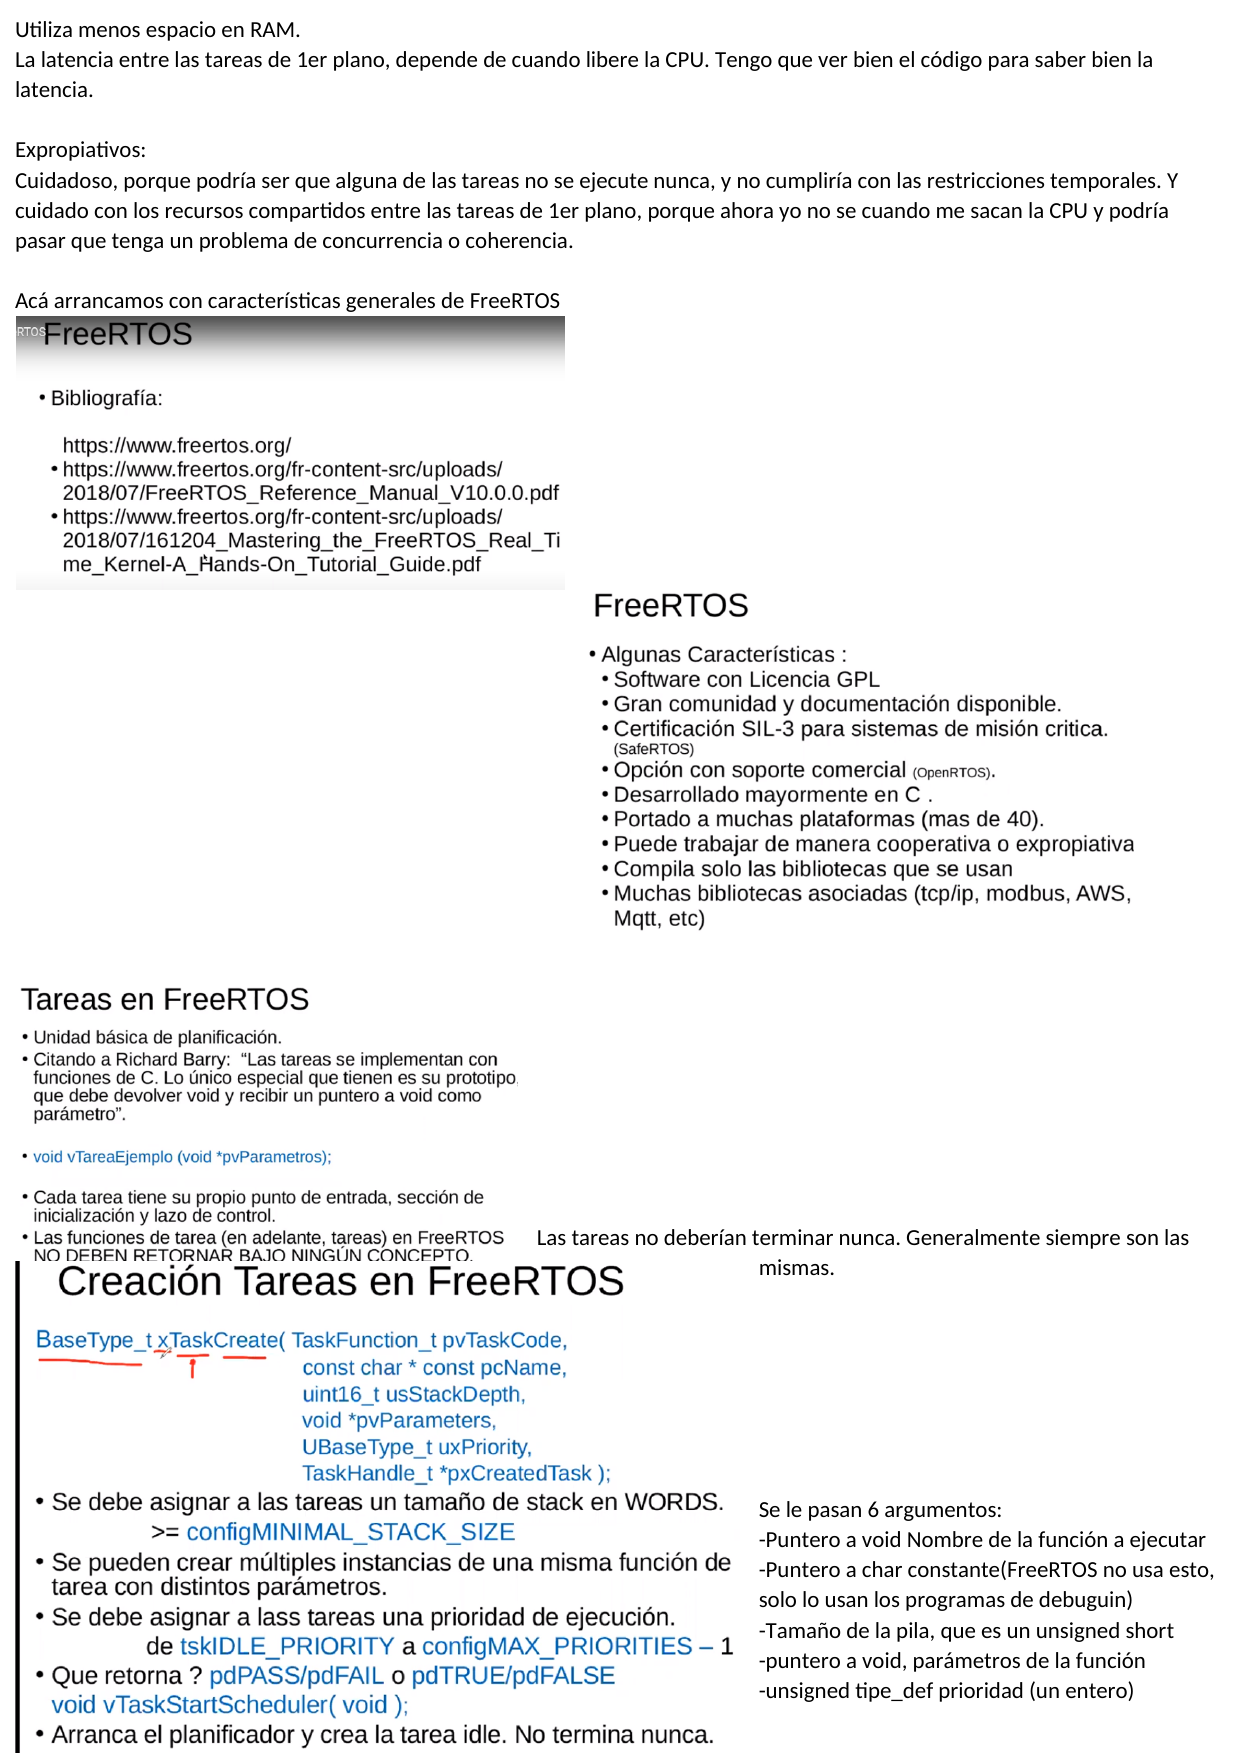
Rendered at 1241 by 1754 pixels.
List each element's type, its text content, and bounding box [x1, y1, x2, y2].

list -Puntero a void Nombre de la función a ejecutar [740, 1525, 1226, 1553]
picture [586, 588, 1133, 933]
picture [14, 316, 565, 589]
text La latencia entre las tareas de 1er plano, depende de cuando libere la CPU. Tengo que ver bien el código para saber bien la latencia. [15, 45, 1226, 103]
text Expropiativos: [15, 136, 1226, 164]
list -unsigned tipe_def prioridad (un entero) [740, 1676, 1226, 1704]
text Se le pasan 6 argumentos: [740, 1495, 1226, 1523]
text Las tareas no deberían terminar nunca. Generalmente siempre son las mismas. [518, 1223, 1226, 1281]
list -Puntero a char constante(FreeRTOS no usa esto, solo lo usan los programas de debuguin) [740, 1555, 1226, 1614]
list -puntero a void, parámetros de la función [740, 1646, 1226, 1674]
text Acá arrancamos con características generales de FreeRTOS [15, 287, 1226, 315]
text Utiliza menos espacio en RAM. [15, 15, 1226, 43]
text Cuidadoso, porque podría ser que alguna de las tareas no se ejecute nunca, y no cumpliría con las restricciones temporales. Y cuidado con los recursos compartidos entre las tareas de 1er plano, porque ahora yo no se cuando me sacan la CPU y podría pasar que tenga un problema de concurrencia o coherencia. [15, 166, 1226, 254]
list -Tamaño de la pila, que es un unsigned short [740, 1616, 1226, 1644]
picture [14, 981, 740, 1752]
